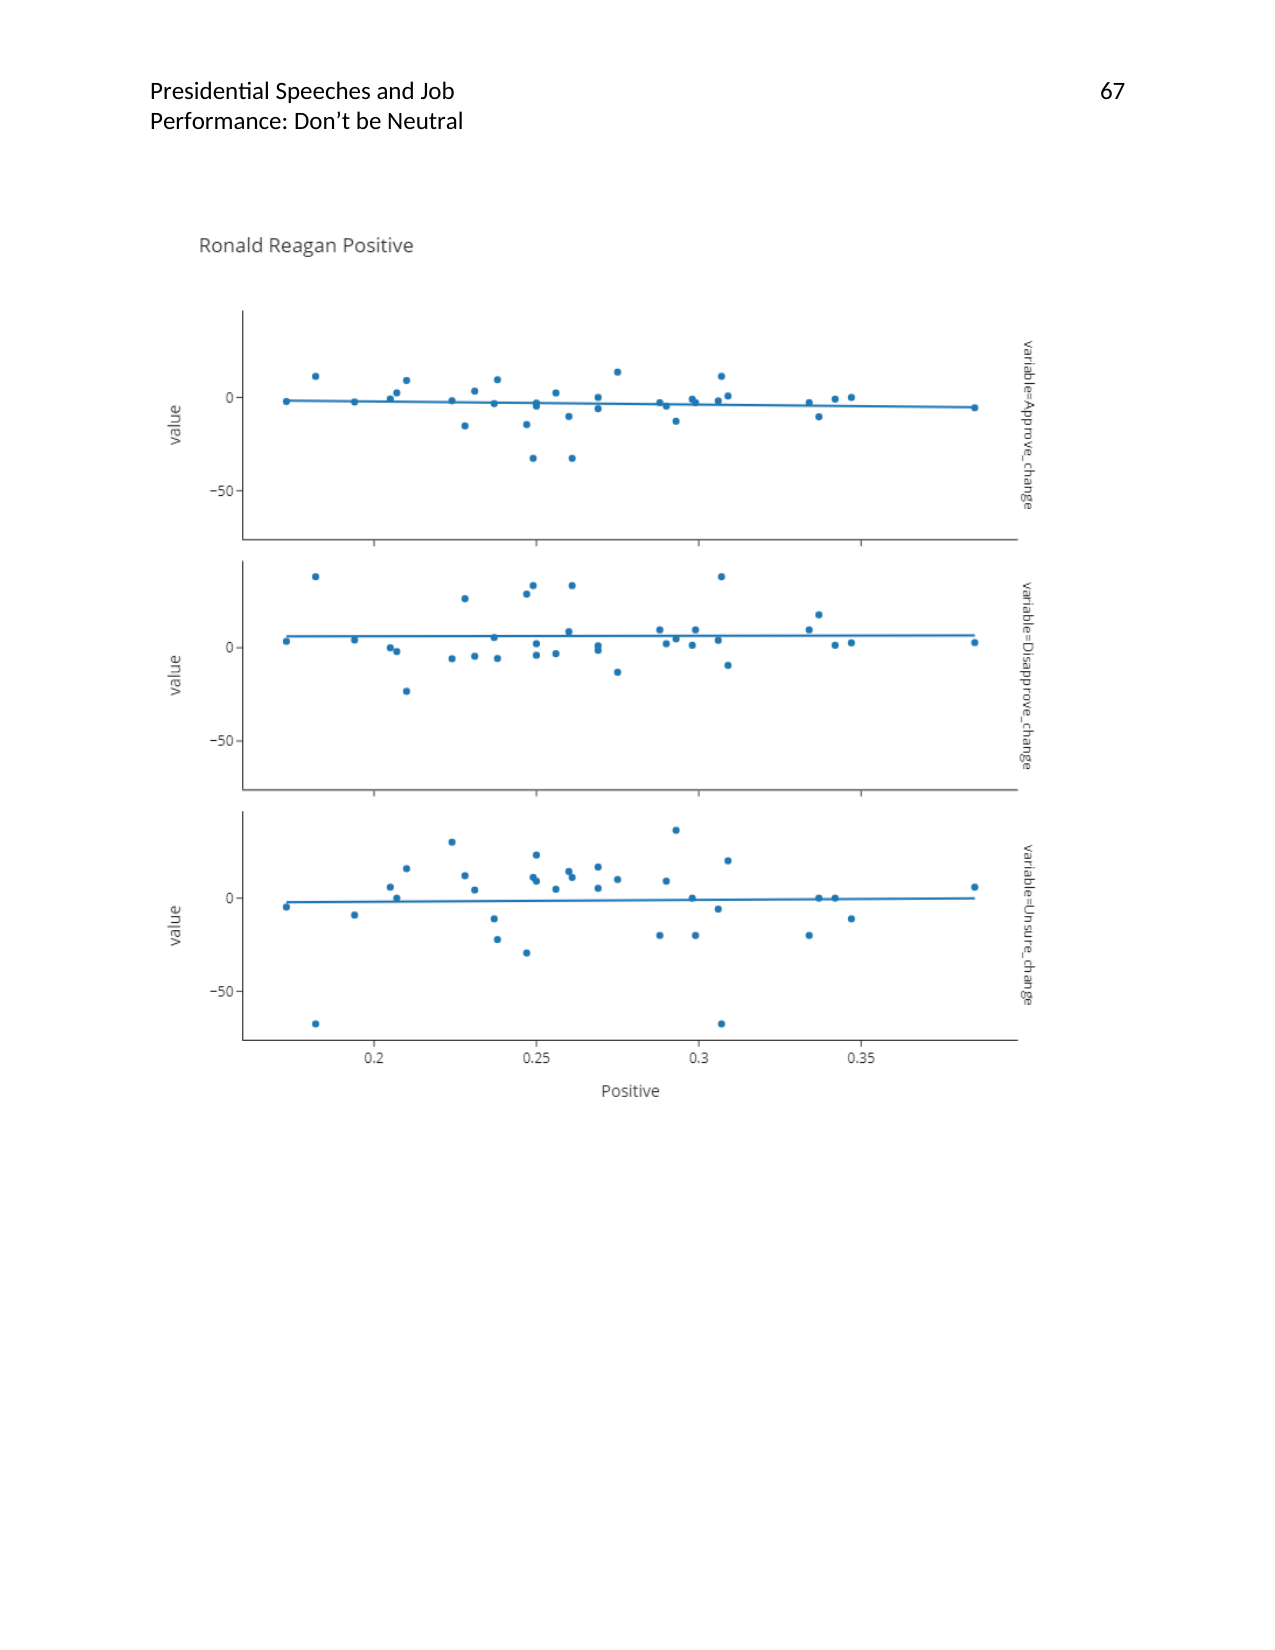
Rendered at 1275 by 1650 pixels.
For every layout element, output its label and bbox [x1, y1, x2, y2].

picture [150, 194, 1125, 1132]
